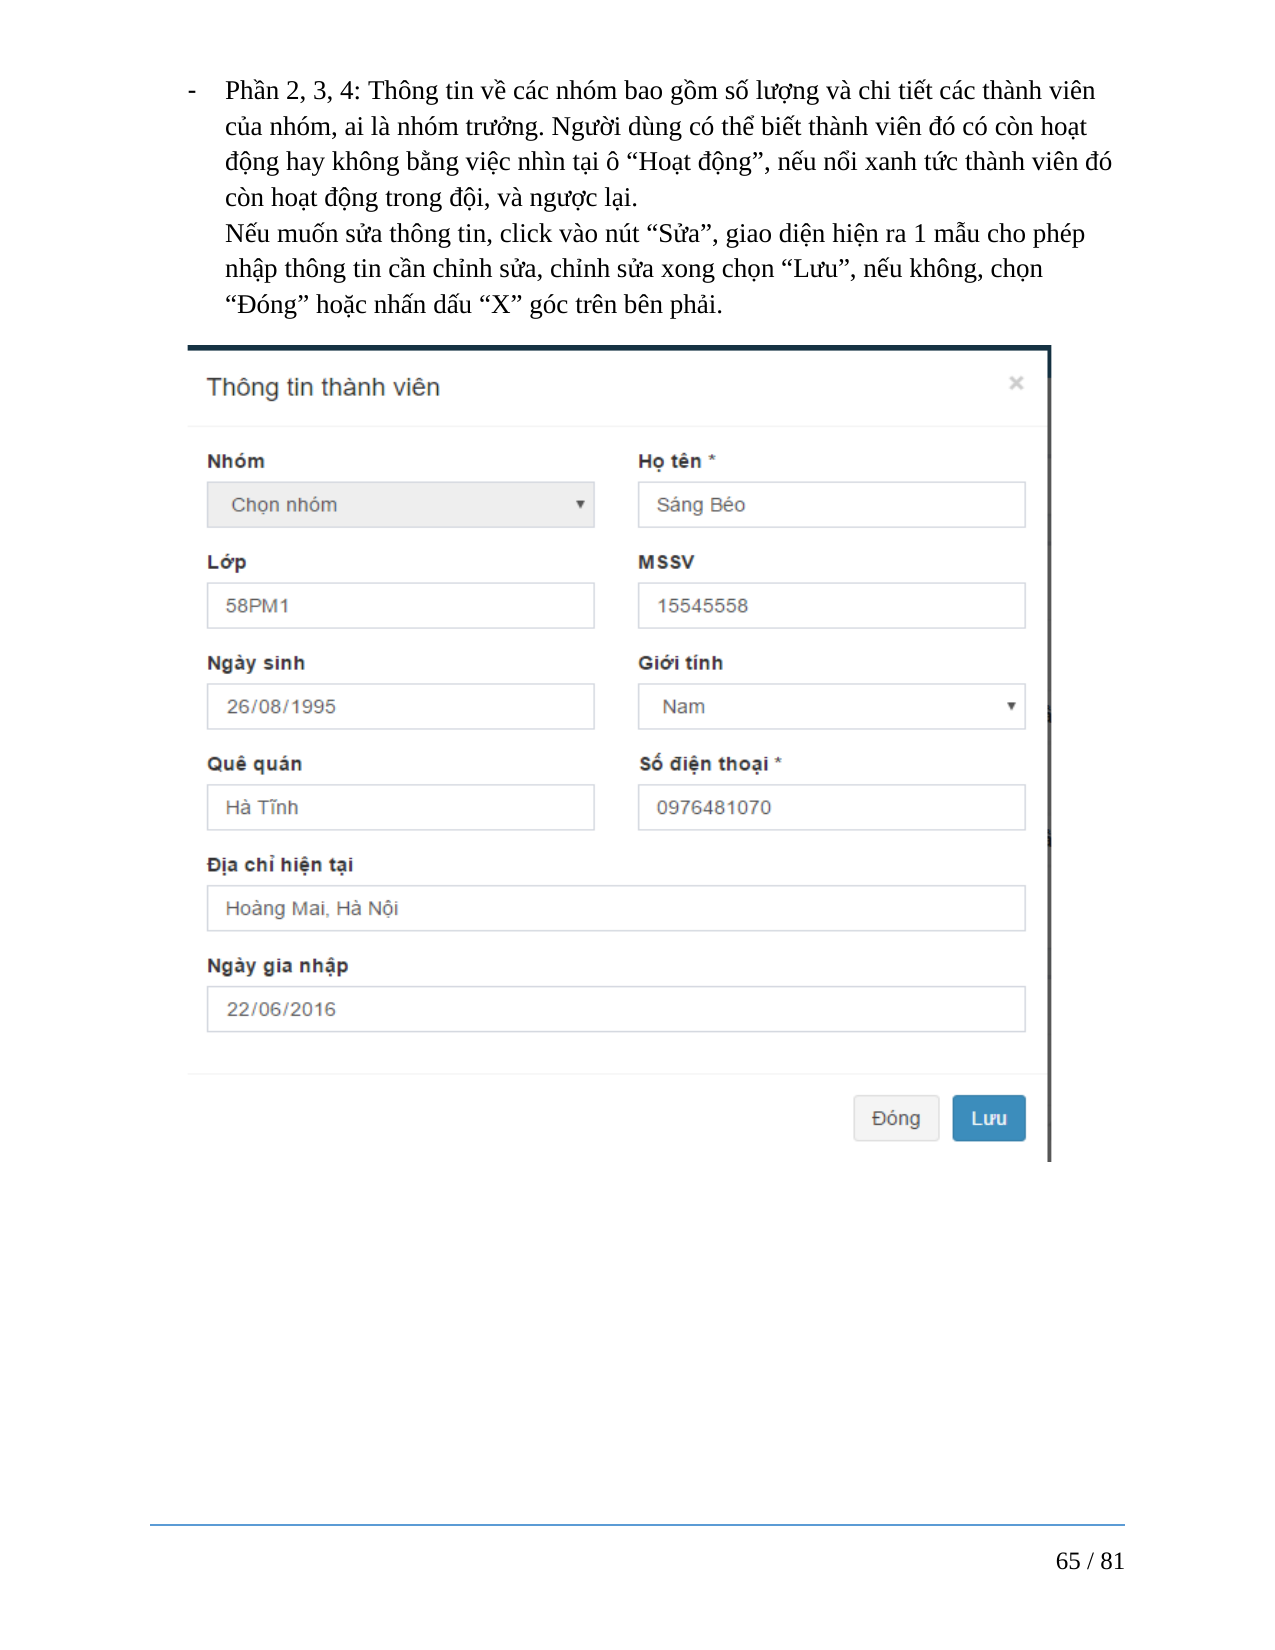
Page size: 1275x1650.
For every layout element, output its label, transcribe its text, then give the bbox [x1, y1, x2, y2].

list Phần 2, 3, 4: Thông tin về các nhóm bao gồm số lượng và chi tiết các thành viên của nhóm, ai là nhóm trưởng. Người dùng có thể biết thành viên đó có còn hoạt động hay không bằng việc nhìn tại ô “Hoạt động”, nếu nổi xanh tức thành viên đó còn hoạt động trong đội, và ngược lại. [187, 74, 1125, 212]
picture [187, 345, 1052, 1162]
list Nếu muốn sửa thông tin, click vào nút “Sửa”, giao diện hiện ra 1 mẫu cho phép nhập thông tin cần chỉnh sửa, chỉnh sửa xong chọn “Lưu”, nếu không, chọn “Đóng” hoặc nhấn dấu “X” góc trên bên phải. [225, 217, 1125, 319]
